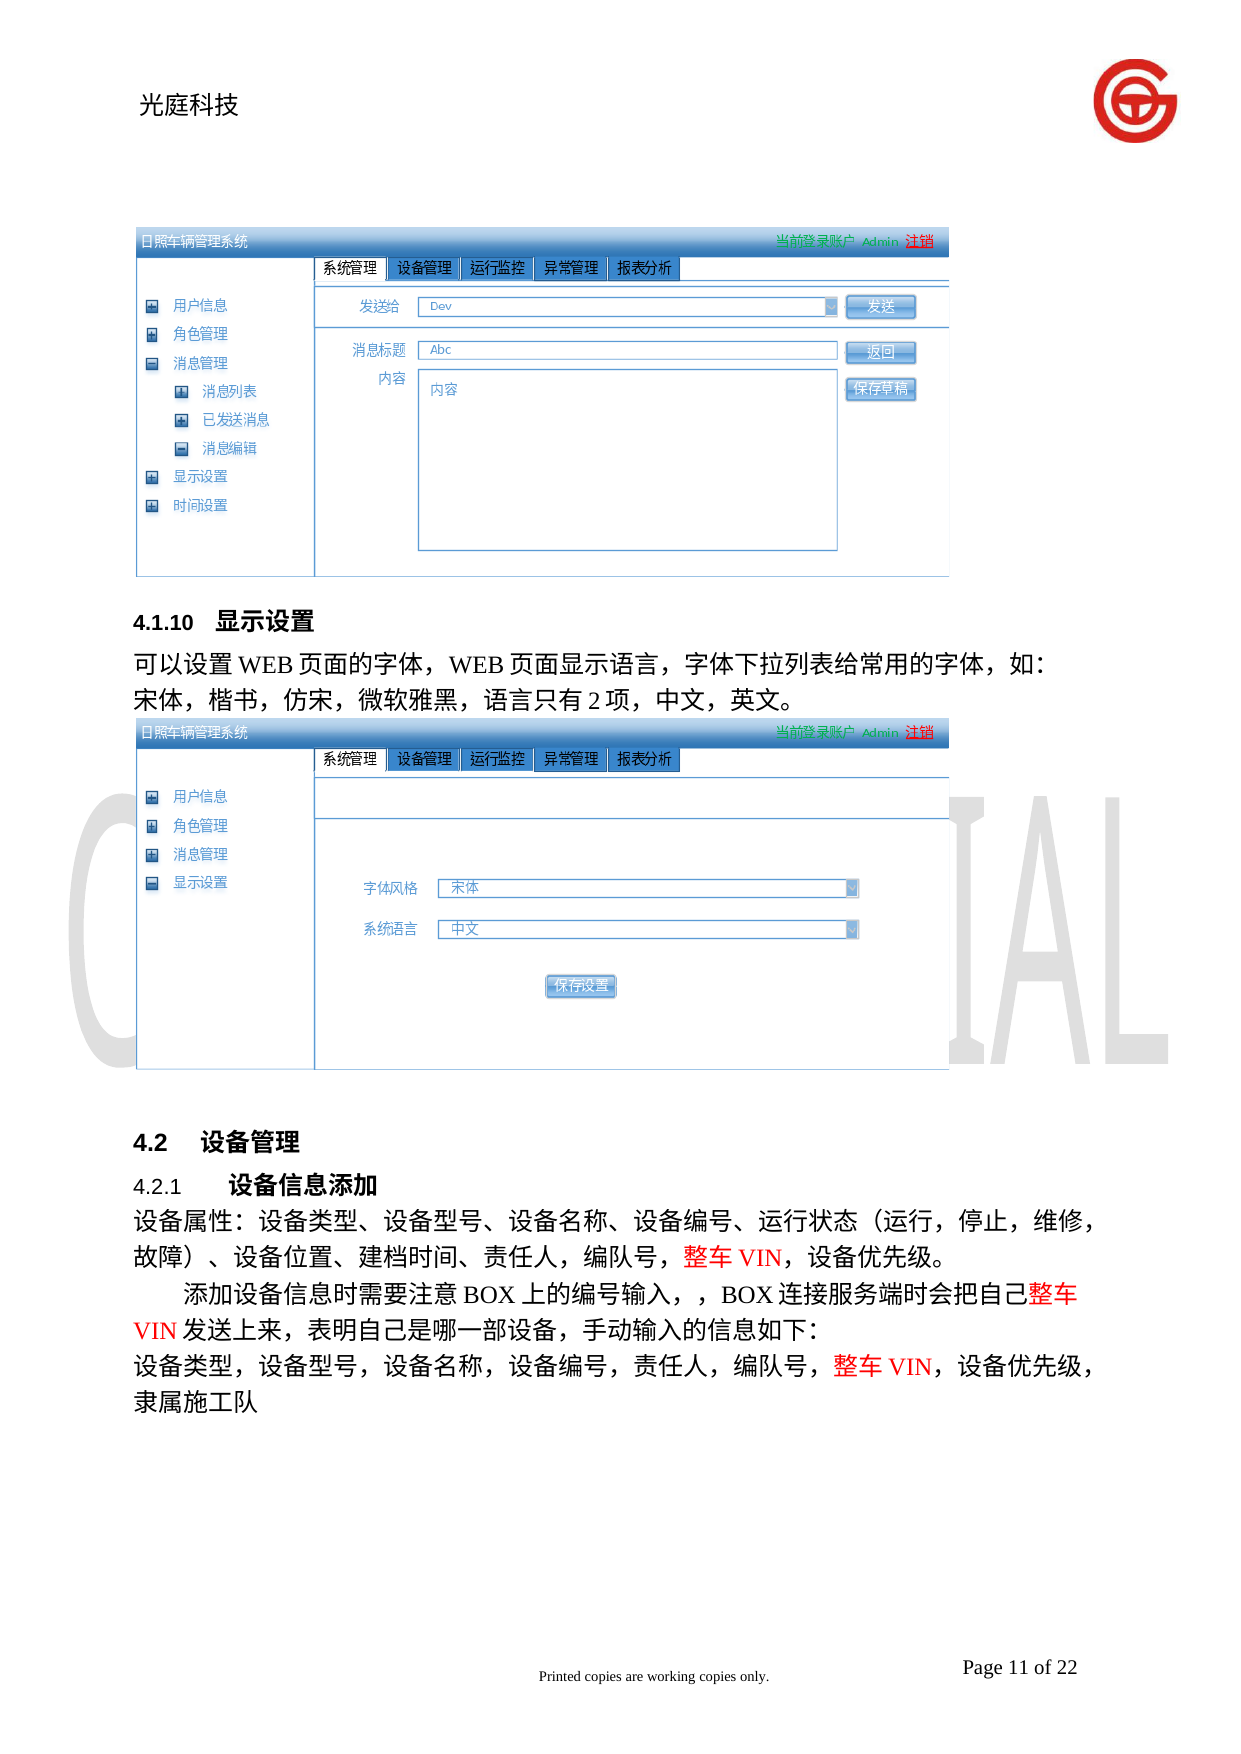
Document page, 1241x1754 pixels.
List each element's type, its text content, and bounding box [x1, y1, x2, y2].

text 添加设备信息时需要注意BOX上的编号输入，，BOX连接服务端时会把自己整车VIN发送上来，表明自己是哪一部设备，手动输入的信息如下： [133, 1274, 1104, 1347]
text 设备属性：设备类型、设备型号、设备名称、设备编号、运行状态（运行，停止，维修，故障）、设备位置、建档时间、责任人，编队号，整车VIN，设备优先级。 [133, 1202, 1104, 1274]
text 设备类型，设备型号，设备名称，设备编号，责任人，编队号，整车VIN，设备优先级，隶属施工队 [133, 1347, 1104, 1419]
text 宋体，楷书，仿宋，微软雅黑，语言只有2项，中文，英文。 [133, 680, 1104, 717]
text 设备管理 [133, 1123, 1104, 1159]
text 显示设置 [133, 602, 1104, 638]
text 设备信息添加 [133, 1165, 1104, 1202]
text 可以设置WEB页面的字体，WEB页面显示语言，字体下拉列表给常用的字体，如： [133, 644, 1104, 680]
picture [1093, 59, 1181, 143]
